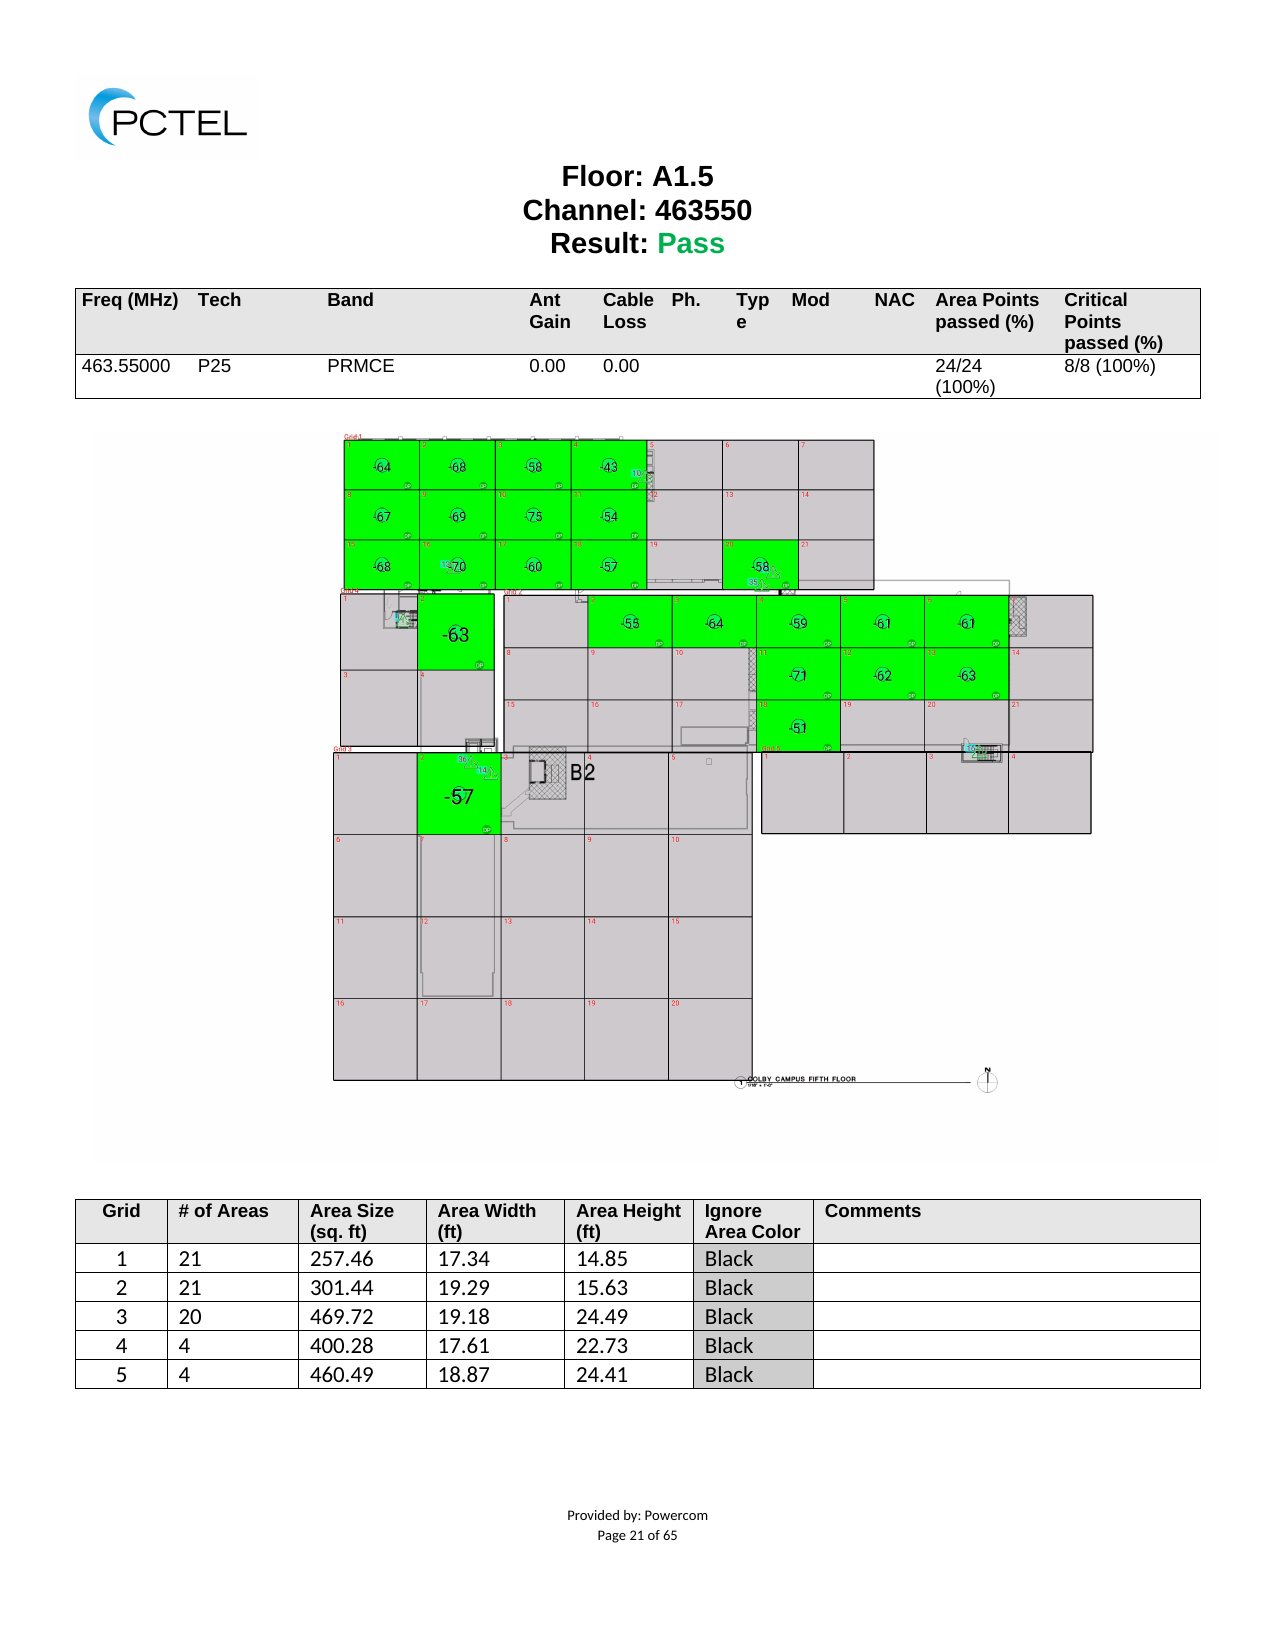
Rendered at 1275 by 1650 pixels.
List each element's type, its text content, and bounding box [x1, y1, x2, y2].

picture [75, 75, 260, 103]
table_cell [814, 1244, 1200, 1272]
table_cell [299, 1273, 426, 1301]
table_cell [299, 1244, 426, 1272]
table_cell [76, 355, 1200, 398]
text Floor: A1.5 [75, 103, 1200, 192]
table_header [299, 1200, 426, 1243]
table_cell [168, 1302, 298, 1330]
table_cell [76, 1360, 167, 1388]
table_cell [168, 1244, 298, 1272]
picture [93, 431, 1219, 1163]
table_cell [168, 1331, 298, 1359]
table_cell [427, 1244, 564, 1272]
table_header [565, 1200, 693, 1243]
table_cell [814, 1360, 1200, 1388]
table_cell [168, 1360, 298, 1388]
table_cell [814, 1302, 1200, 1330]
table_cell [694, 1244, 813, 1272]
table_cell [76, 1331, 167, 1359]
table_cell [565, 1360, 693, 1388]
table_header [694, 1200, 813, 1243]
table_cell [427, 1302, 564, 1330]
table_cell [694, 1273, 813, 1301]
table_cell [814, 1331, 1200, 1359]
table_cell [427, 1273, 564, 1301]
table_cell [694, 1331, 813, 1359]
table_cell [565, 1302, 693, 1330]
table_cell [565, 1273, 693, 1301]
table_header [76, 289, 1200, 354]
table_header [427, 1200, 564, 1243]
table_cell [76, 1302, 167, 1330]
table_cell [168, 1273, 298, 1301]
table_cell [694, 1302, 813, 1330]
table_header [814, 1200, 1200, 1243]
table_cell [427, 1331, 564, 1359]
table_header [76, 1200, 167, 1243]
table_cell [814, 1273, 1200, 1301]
text Result: Pass [75, 226, 1200, 259]
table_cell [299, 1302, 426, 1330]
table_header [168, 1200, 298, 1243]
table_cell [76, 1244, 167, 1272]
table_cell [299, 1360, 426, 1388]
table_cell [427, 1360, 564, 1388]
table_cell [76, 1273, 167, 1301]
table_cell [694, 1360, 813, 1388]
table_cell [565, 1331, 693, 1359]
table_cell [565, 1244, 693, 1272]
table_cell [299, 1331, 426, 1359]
text Channel: 463550 [75, 192, 1200, 226]
